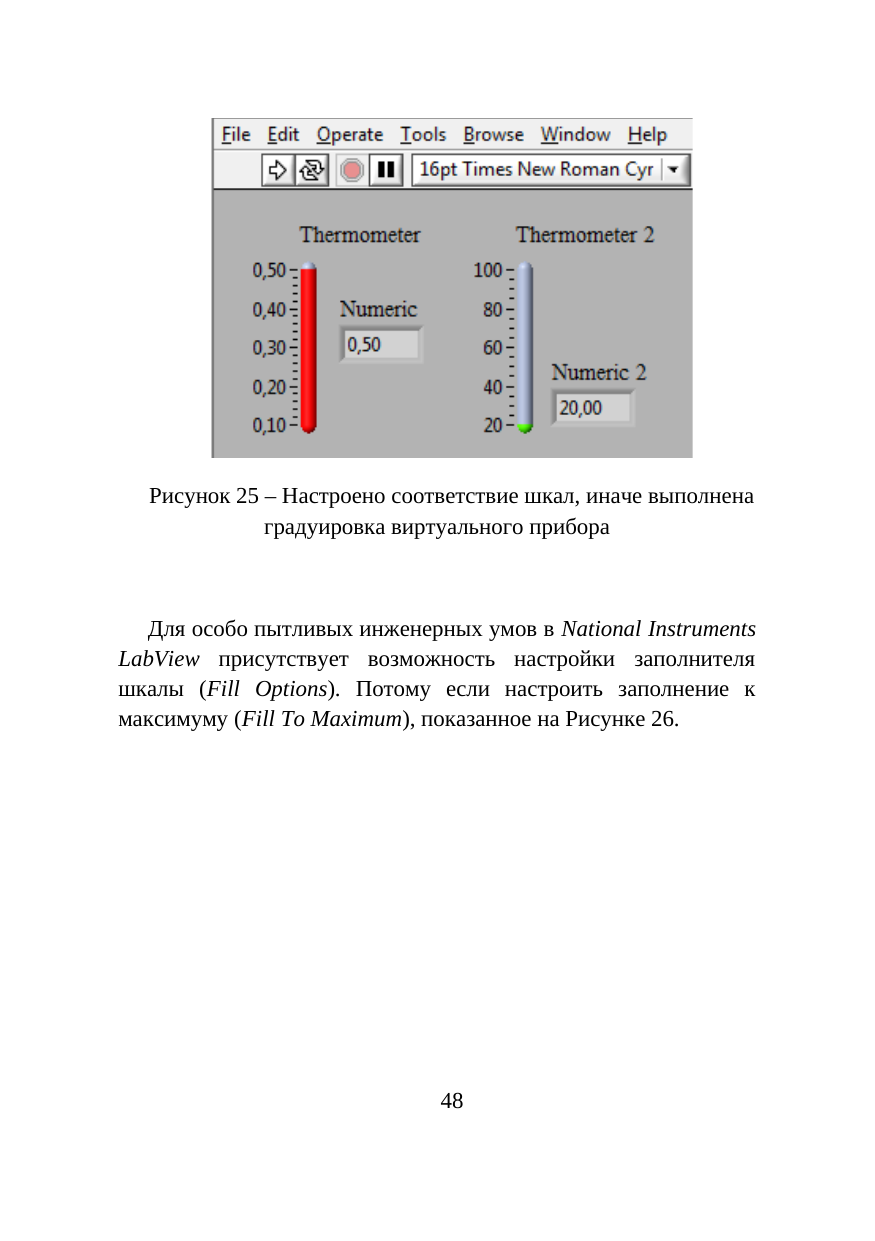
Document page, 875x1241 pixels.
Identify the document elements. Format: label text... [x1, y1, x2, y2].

picture [211, 118, 693, 458]
text Для особо пытливых инженерных умов в National Instruments LabView присутствует возможность настройки заполнителя шкалы (Fill Options). Потому если настроить заполнение к максимуму (Fill To Maximum), показанное на Рисунке 26. [118, 615, 756, 732]
text Рисунок 25 – Настроено соответствие шкал, иначе выполнена градуировка виртуального прибора [118, 483, 756, 539]
